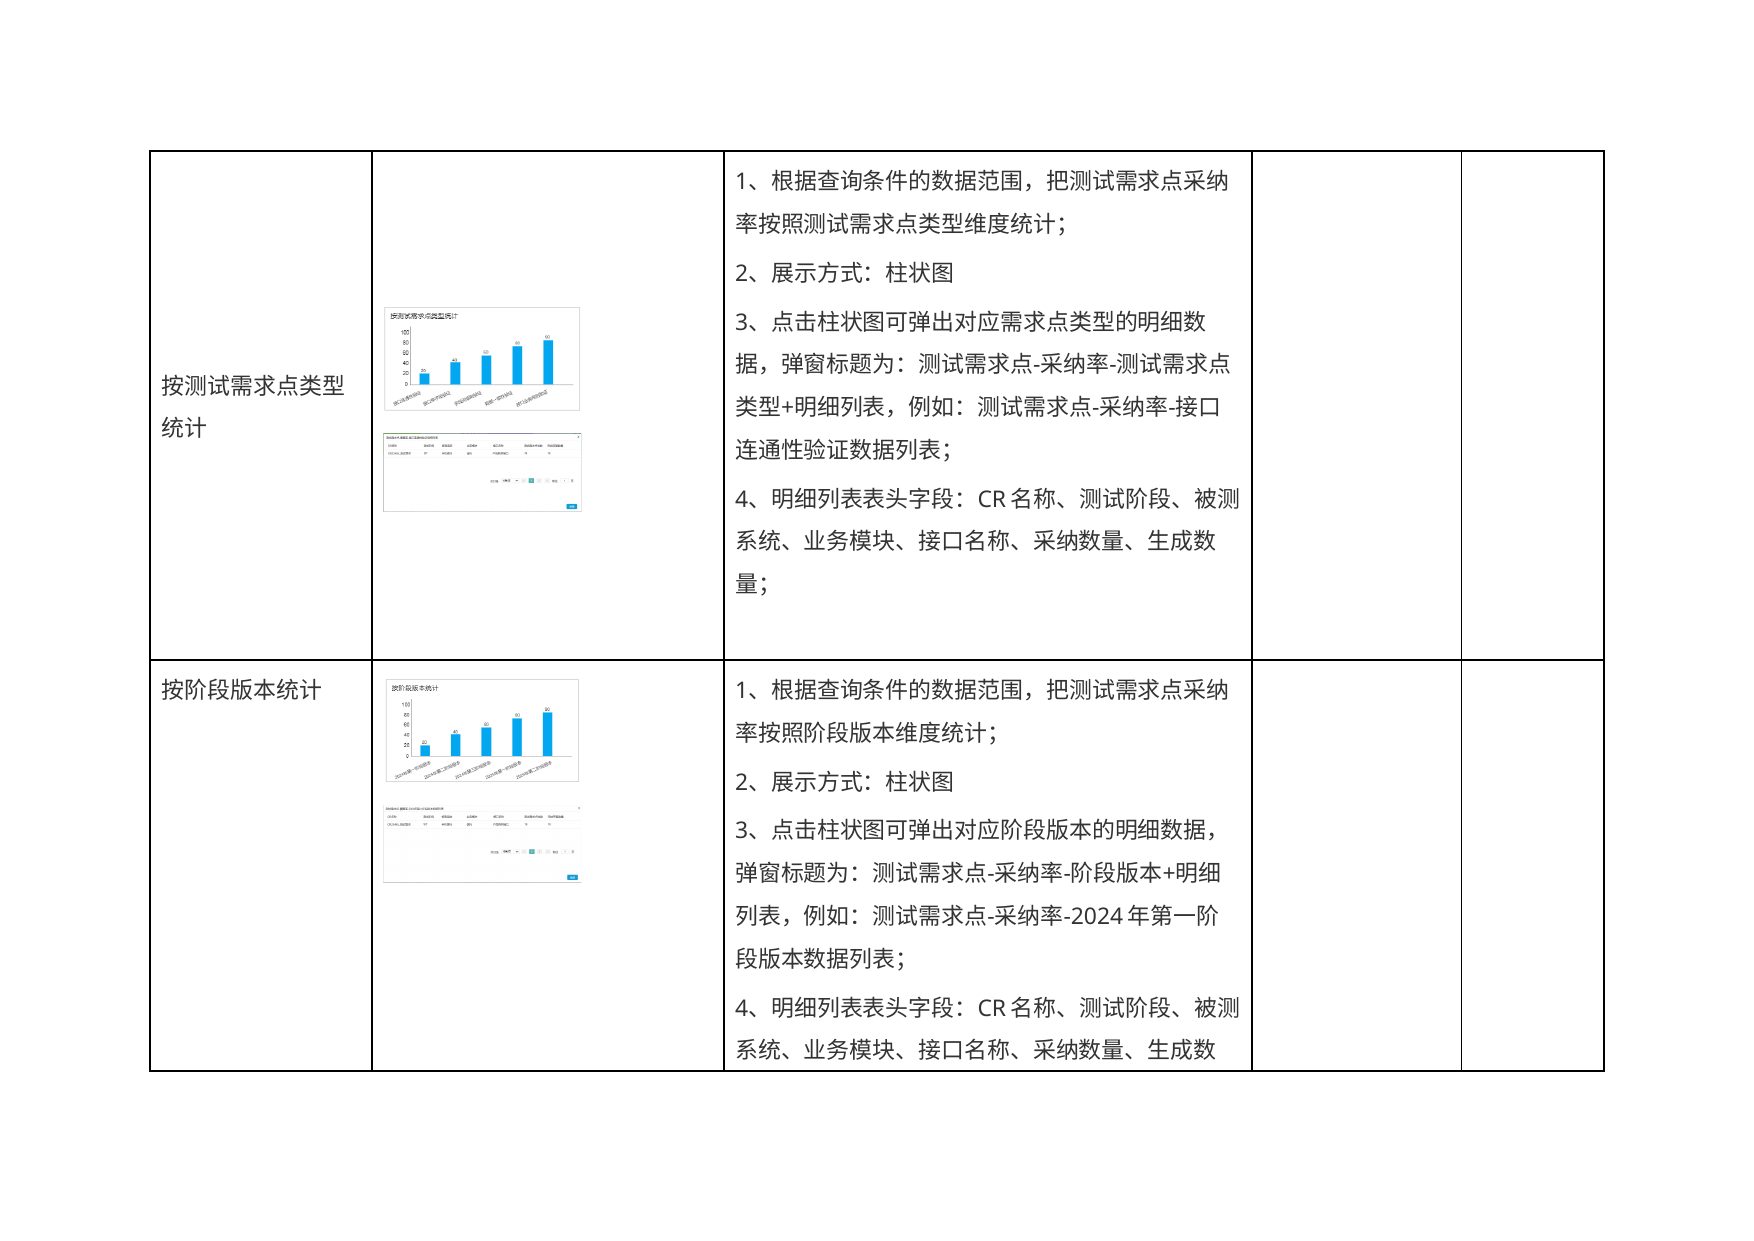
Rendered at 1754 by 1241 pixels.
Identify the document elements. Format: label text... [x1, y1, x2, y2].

table_cell 1、根据查询条件的数据范围，把测试需求点采纳率按照测试需求点类型维度统计； 2、展示方式：柱状图 3、点击柱状图可弹出对应需求点类型的明细数据，弹窗标题为：测试需求点-采纳率-测试需求点类型+明细列表，例如：测试需求点-采纳率-接口连通性验证数据列表； 4、明细列表表头字段：CR名称、测试阶段、被测系统、业务模块、接口名称、采纳数量、生成数量； [725, 152, 1251, 659]
table_cell 按测试需求点类型统计 [151, 152, 371, 659]
table_cell [373, 152, 723, 659]
table_cell [373, 661, 723, 1070]
picture [383, 805, 582, 883]
table_cell [1462, 152, 1603, 659]
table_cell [725, 661, 1251, 1070]
table_cell [1253, 661, 1461, 1070]
picture [383, 306, 582, 414]
table_cell 按阶段版本统计 [151, 661, 371, 1070]
picture [383, 678, 582, 784]
table_cell [1253, 152, 1461, 659]
picture [383, 433, 582, 512]
table_cell [1462, 661, 1603, 1070]
